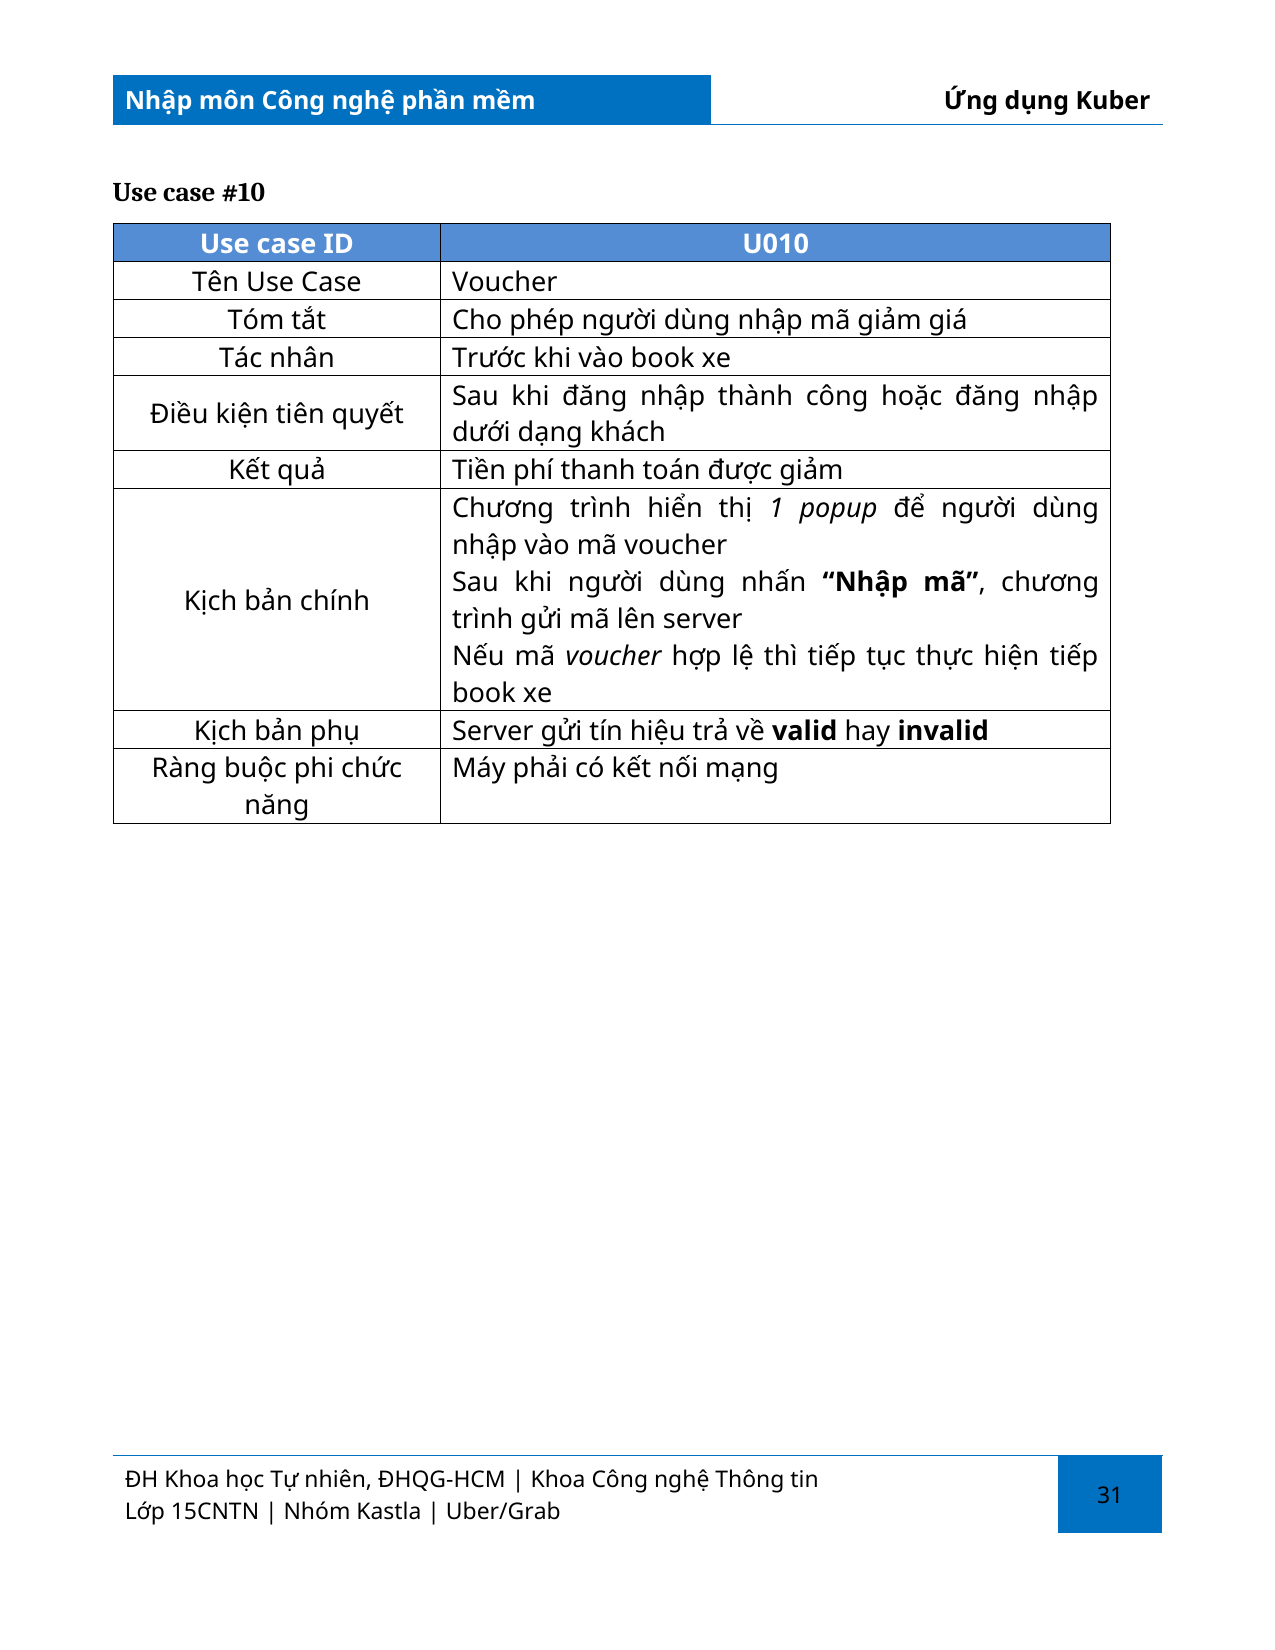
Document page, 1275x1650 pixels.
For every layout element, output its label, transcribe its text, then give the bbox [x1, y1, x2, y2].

table_cell Tác nhân [114, 338, 440, 375]
table_cell Tóm tắt [114, 300, 440, 337]
table_cell Kịch bản chính [114, 489, 440, 710]
table_cell Tên Use Case [114, 262, 440, 299]
table_header Use case ID [114, 224, 440, 261]
table_cell Chương trình hiển thị 1 popup để người dùng nhập vào mã voucher Sau khi người dùng nhấn “Nhập mã”, chương trình gửi mã lên server Nếu mã voucher hợp lệ thì tiếp tục thực hiện tiếp book xe [441, 489, 1110, 710]
table_cell Tiền phí thanh toán được giảm [441, 451, 1110, 488]
table_cell Trước khi vào book xe [441, 338, 1110, 375]
table_cell Sau khi đăng nhập thành công hoặc đăng nhập dưới dạng khách [441, 376, 1110, 450]
table_cell Điều kiện tiên quyết [114, 376, 440, 450]
table_cell Máy phải có kết nối mạng [441, 749, 1110, 823]
text Use case #10 [112, 177, 1162, 208]
table_cell Cho phép người dùng nhập mã giảm giá [441, 300, 1110, 337]
table_cell Voucher [441, 262, 1110, 299]
table_cell Server gửi tín hiệu trả về valid hay invalid [441, 711, 1110, 748]
table_cell Kịch bản phụ [114, 711, 440, 748]
table_cell Ràng buộc phi chức năng [114, 749, 440, 823]
table_header U010 [441, 224, 1110, 261]
table_cell Kết quả [114, 451, 440, 488]
